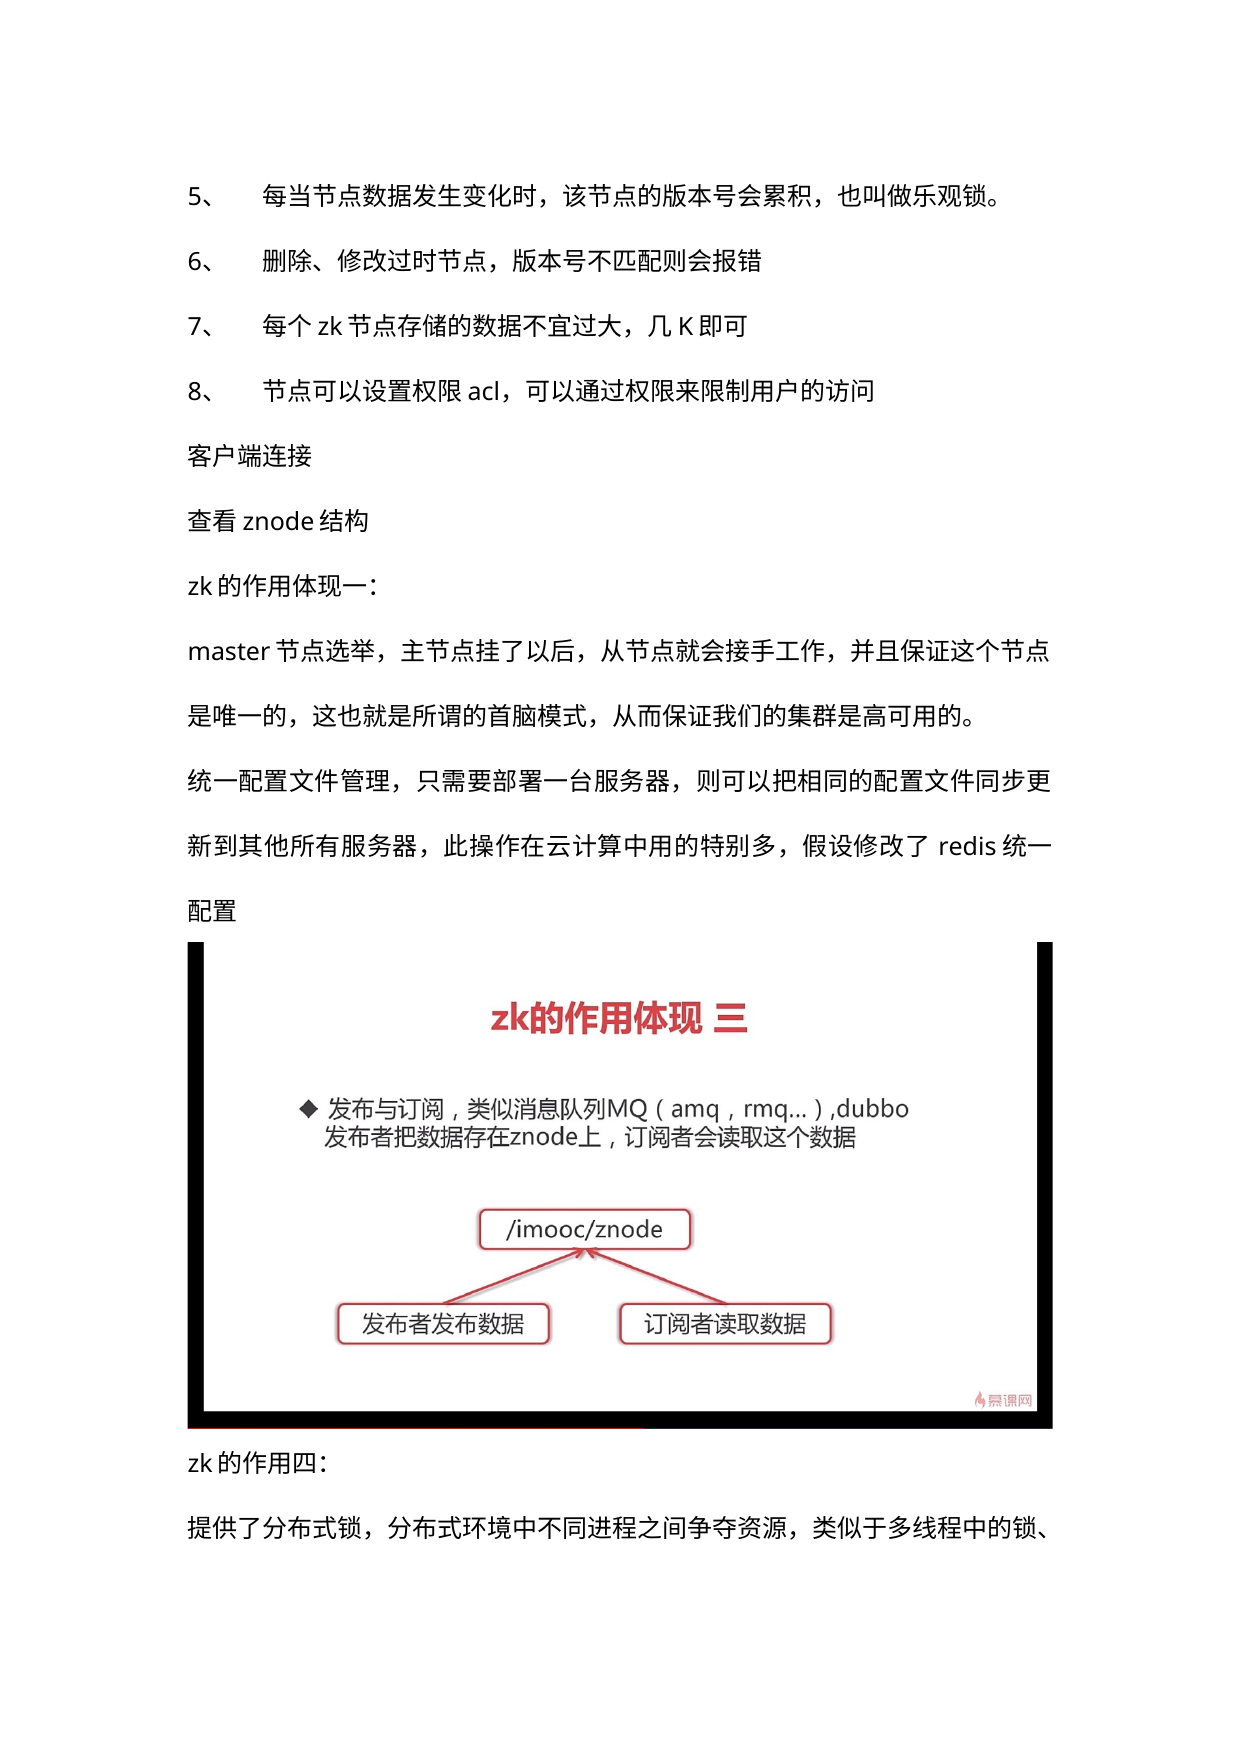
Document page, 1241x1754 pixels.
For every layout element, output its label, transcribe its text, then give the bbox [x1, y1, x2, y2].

list 每当节点数据发生变化时，该节点的版本号会累积，也叫做乐观锁。 [187, 162, 1053, 227]
text 客户端连接 [187, 422, 1053, 487]
text zk的作用四： [187, 1429, 1053, 1494]
text 查看znode结构 [187, 487, 1053, 552]
list 节点可以设置权限acl，可以通过权限来限制用户的访问 [187, 357, 1053, 422]
list 每个zk节点存储的数据不宜过大，几K即可 [187, 292, 1053, 357]
text zk的作用体现一： [187, 552, 1053, 617]
text master节点选举，主节点挂了以后，从节点就会接手工作，并且保证这个节点是唯一的，这也就是所谓的首脑模式，从而保证我们的集群是高可用的。 [187, 617, 1053, 747]
text 提供了分布式锁，分布式环境中不同进程之间争夺资源，类似于多线程中的锁、 [187, 1494, 1053, 1559]
text 统一配置文件管理，只需要部署一台服务器，则可以把相同的配置文件同步更新到其他所有服务器，此操作在云计算中用的特别多，假设修改了redis统一配置 [187, 747, 1053, 942]
picture [187, 942, 1053, 1429]
list 删除、修改过时节点，版本号不匹配则会报错 [187, 227, 1053, 292]
